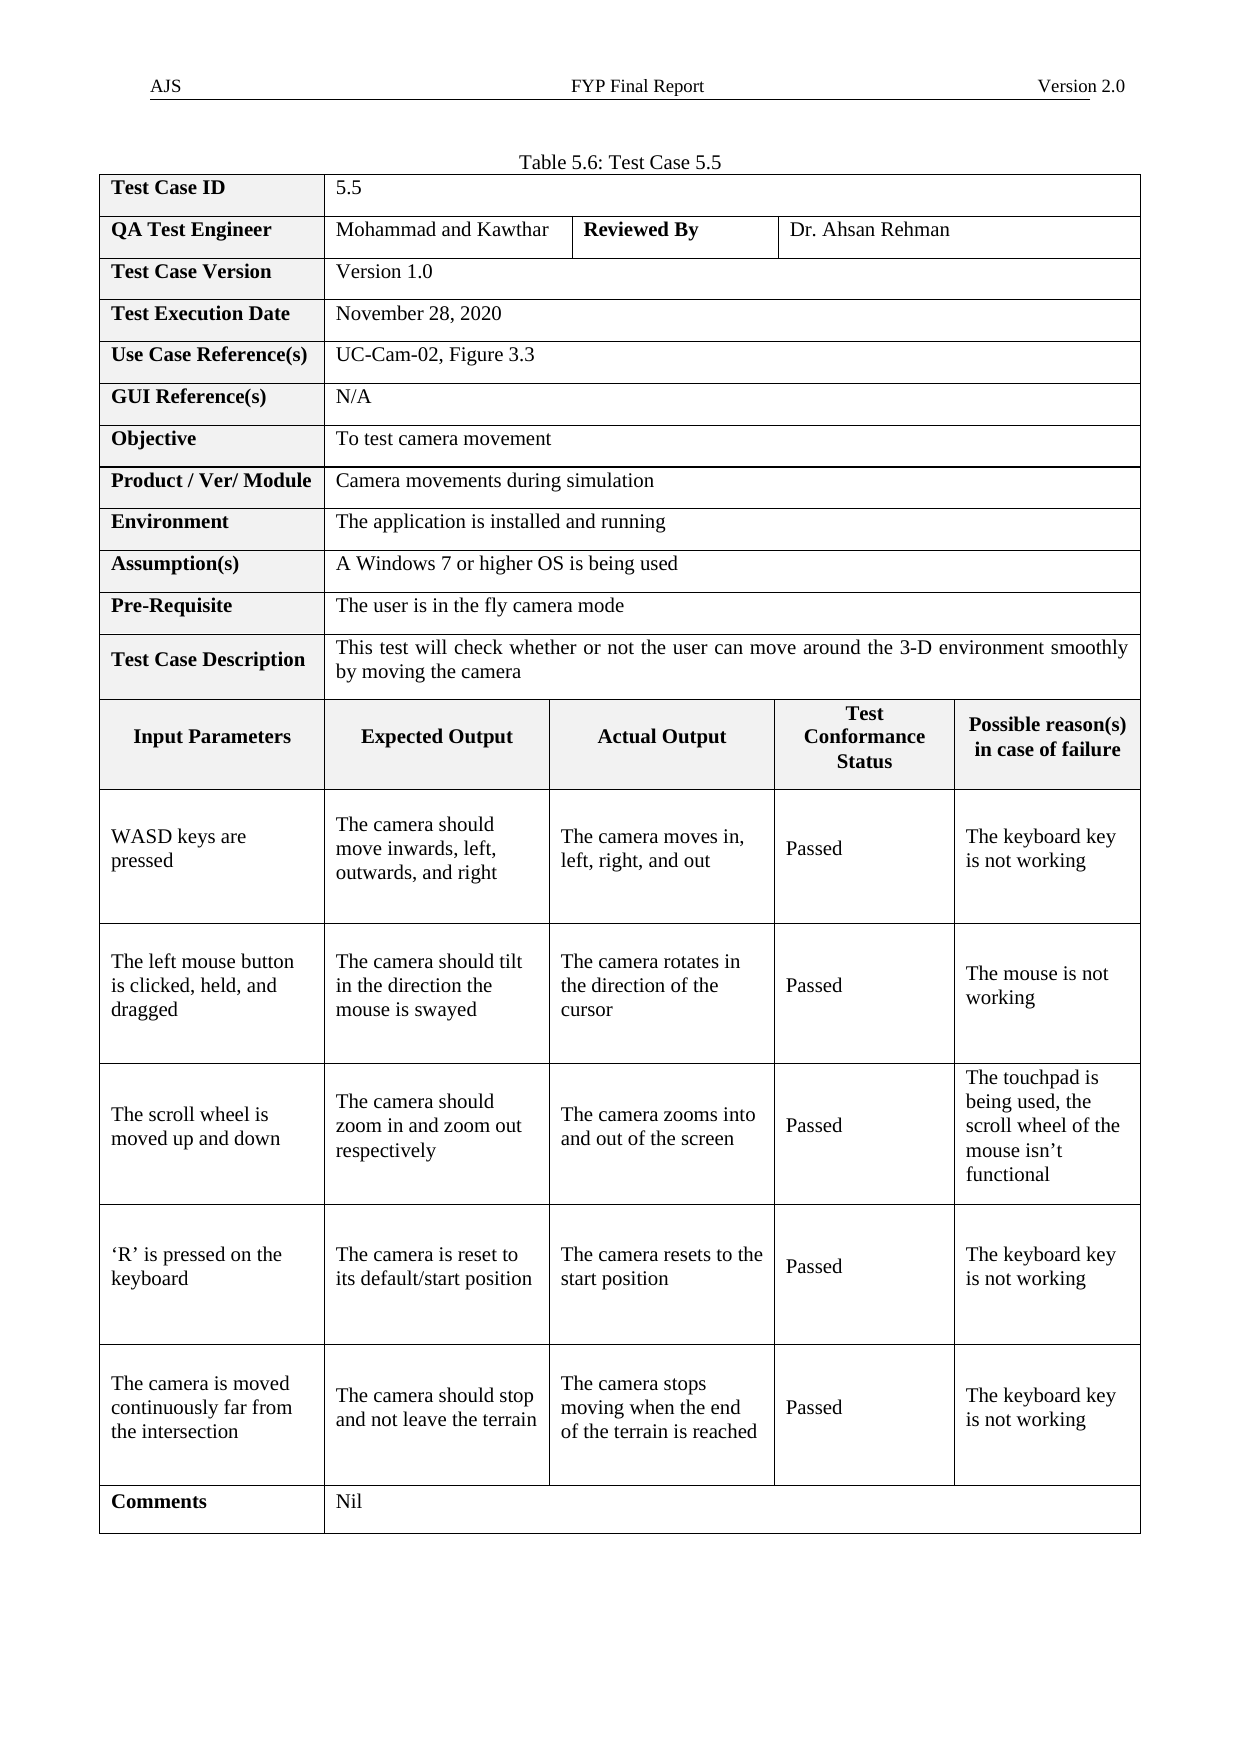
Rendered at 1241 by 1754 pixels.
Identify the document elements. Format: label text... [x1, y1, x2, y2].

table_cell Actual Output [550, 700, 774, 789]
table_cell WASD keys are pressed [100, 790, 324, 922]
table_cell To test camera movement [325, 426, 1140, 466]
table_cell The camera should tilt in the direction the mouse is swayed [325, 924, 549, 1063]
table_cell The camera zooms into and out of the screen [550, 1064, 774, 1204]
table_cell The camera rotates in the direction of the cursor [550, 924, 774, 1063]
table_cell Passed [775, 1345, 954, 1485]
table_cell Objective [100, 426, 324, 466]
table_cell The touchpad is being used, the scroll wheel of the mouse isn’t functional [955, 1064, 1140, 1204]
table_cell Version 1.0 [325, 259, 1140, 299]
text Table 5.6: Test Case 5.5 [150, 150, 1090, 174]
table_cell A Windows 7 or higher OS is being used [325, 551, 1140, 592]
table_cell Environment [100, 509, 324, 550]
table_cell ‘R’ is pressed on the keyboard [100, 1205, 324, 1344]
table_cell GUI Reference(s) [100, 384, 324, 425]
table_cell Passed [775, 924, 954, 1063]
table_cell Input Parameters [100, 700, 324, 789]
table_cell The user is in the fly camera mode [325, 593, 1140, 633]
table_cell Product / Ver/ Module [100, 468, 324, 508]
table_cell Reviewed By [573, 217, 778, 258]
table_cell The camera stops moving when the end of the terrain is reached [550, 1345, 774, 1485]
table_cell The keyboard key is not working [955, 1205, 1140, 1344]
table_cell Nil [325, 1486, 1140, 1533]
table_cell The keyboard key is not working [955, 790, 1140, 922]
table_cell Pre-Requisite [100, 593, 324, 633]
table_cell Passed [775, 1064, 954, 1204]
table_cell The keyboard key is not working [955, 1345, 1140, 1485]
table_header 5.5 [325, 175, 1140, 216]
table_cell The mouse is not working [955, 924, 1140, 1063]
table_cell N/A [325, 384, 1140, 425]
table_cell The camera resets to the start position [550, 1205, 774, 1344]
table_cell Possible reason(s) in case of failure [955, 700, 1140, 789]
table_cell The camera moves in, left, right, and out [550, 790, 774, 922]
table_cell Passed [775, 790, 954, 922]
table_cell Dr. Ahsan Rehman [779, 217, 1140, 258]
table_cell The camera should zoom in and zoom out respectively [325, 1064, 549, 1204]
table_cell The scroll wheel is moved up and down [100, 1064, 324, 1204]
table_cell Test Case Version [100, 259, 324, 299]
table_header Test Case ID [100, 175, 324, 216]
table_cell Mohammad and Kawthar [325, 217, 572, 258]
table_cell Comments [100, 1486, 324, 1533]
table_cell Camera movements during simulation [325, 468, 1140, 508]
table_cell November 28, 2020 [325, 300, 1140, 341]
table_cell Expected Output [325, 700, 549, 789]
table_cell QA Test Engineer [100, 217, 324, 258]
table_cell Assumption(s) [100, 551, 324, 592]
table_cell The left mouse button is clicked, held, and dragged [100, 924, 324, 1063]
table_cell Passed [775, 1205, 954, 1344]
table_cell The camera is moved continuously far from the intersection [100, 1345, 324, 1485]
table_cell Test Execution Date [100, 300, 324, 341]
table_cell UC-Cam-02, Figure 3.3 [325, 342, 1140, 383]
table_cell Test Conformance Status [775, 700, 954, 789]
table_cell Use Case Reference(s) [100, 342, 324, 383]
table_cell The application is installed and running [325, 509, 1140, 550]
table_cell This test will check whether or not the user can move around the 3-D environment smoothly by moving the camera [325, 635, 1140, 699]
table_cell Test Case Description [100, 635, 324, 699]
table_cell The camera should stop and not leave the terrain [325, 1345, 549, 1485]
table_cell The camera is reset to its default/start position [325, 1205, 549, 1344]
table_cell The camera should move inwards, left, outwards, and right [325, 790, 549, 922]
